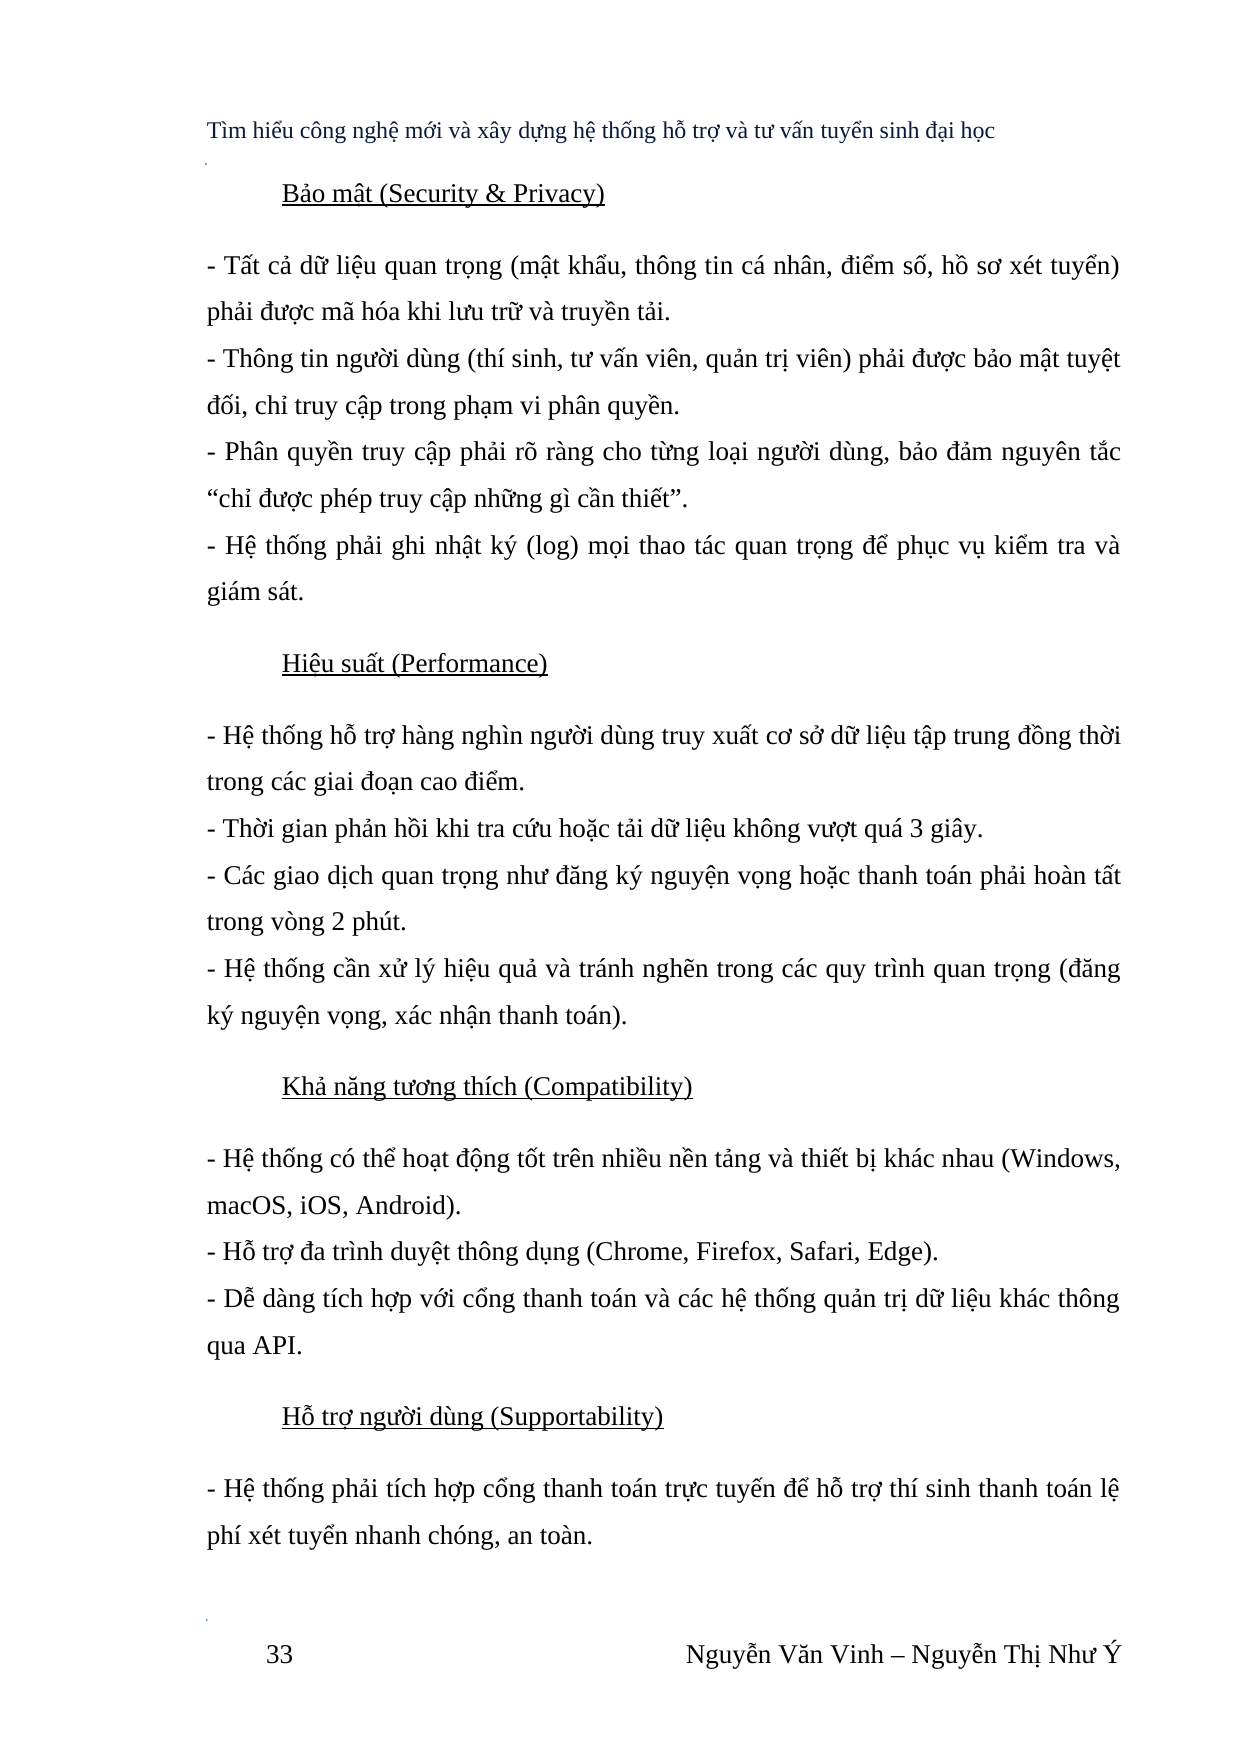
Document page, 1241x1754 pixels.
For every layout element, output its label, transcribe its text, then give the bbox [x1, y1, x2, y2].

text - Hệ thống cần xử lý hiệu quả và tránh nghẽn trong các quy trình quan trọng (đăng ký nguyện vọng, xác nhận thanh toán). [207, 952, 1122, 1030]
text Bảo mật (Security & Privacy) [207, 177, 1122, 208]
text - Thông tin người dùng (thí sinh, tư vấn viên, quản trị viên) phải được bảo mật tuyệt đối, chỉ truy cập trong phạm vi phân quyền. [207, 342, 1122, 420]
text - Hệ thống hỗ trợ hàng nghìn người dùng truy xuất cơ sở dữ liệu tập trung đồng thời trong các giai đoạn cao điểm. [207, 719, 1122, 797]
text Hỗ trợ người dùng (Supportability) [207, 1401, 1122, 1432]
text - Hỗ trợ đa trình duyệt thông dụng (Chrome, Firefox, Safari, Edge). [207, 1236, 1122, 1267]
text - Hệ thống phải tích hợp cổng thanh toán trực tuyến để hỗ trợ thí sinh thanh toán lệ phí xét tuyển nhanh chóng, an toàn. [207, 1472, 1122, 1550]
text - Hệ thống phải ghi nhật ký (log) mọi thao tác quan trọng để phục vụ kiểm tra và giám sát. [207, 529, 1122, 607]
text Khả năng tương thích (Compatibility) [207, 1071, 1122, 1102]
text Hiệu suất (Performance) [207, 647, 1122, 678]
text - Thời gian phản hồi khi tra cứu hoặc tải dữ liệu không vượt quá 3 giây. [207, 812, 1122, 843]
text - Các giao dịch quan trọng như đăng ký nguyện vọng hoặc thanh toán phải hoàn tất trong vòng 2 phút. [207, 859, 1122, 937]
text - Tất cả dữ liệu quan trọng (mật khẩu, thông tin cá nhân, điểm số, hồ sơ xét tuyển) phải được mã hóa khi lưu trữ và truyền tải. [207, 249, 1122, 327]
text - Phân quyền truy cập phải rõ ràng cho từng loại người dùng, bảo đảm nguyên tắc “chỉ được phép truy cập những gì cần thiết”. [207, 436, 1122, 513]
text - Hệ thống có thể hoạt động tốt trên nhiều nền tảng và thiết bị khác nhau (Windows, macOS, iOS, Android). [207, 1142, 1122, 1220]
text - Dễ dàng tích hợp với cổng thanh toán và các hệ thống quản trị dữ liệu khác thông qua API. [207, 1282, 1122, 1360]
